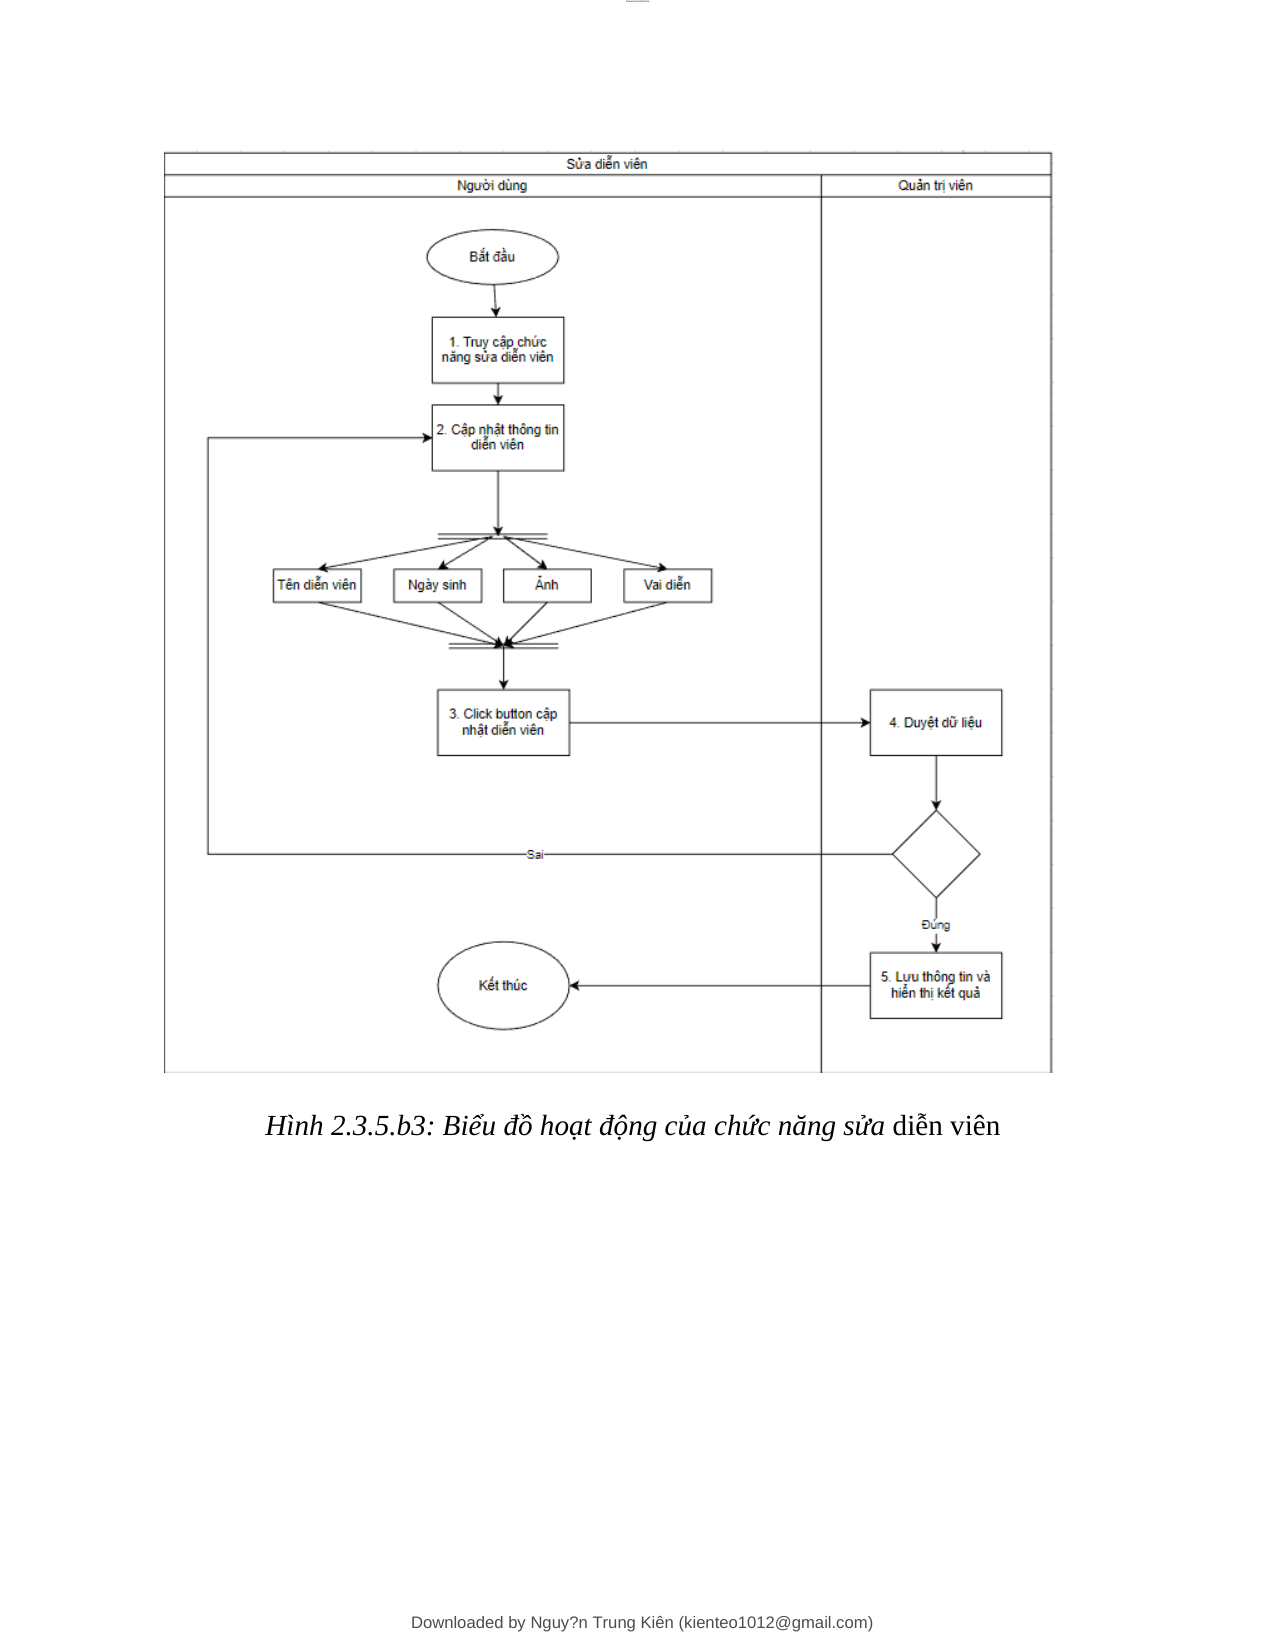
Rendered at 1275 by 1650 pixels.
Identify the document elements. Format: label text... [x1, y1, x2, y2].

picture [164, 150, 1055, 1073]
text Hình 2.3.5.b3: Biểu đồ hoạt động của chức năng sửa diễn viên [148, 1108, 1118, 1142]
